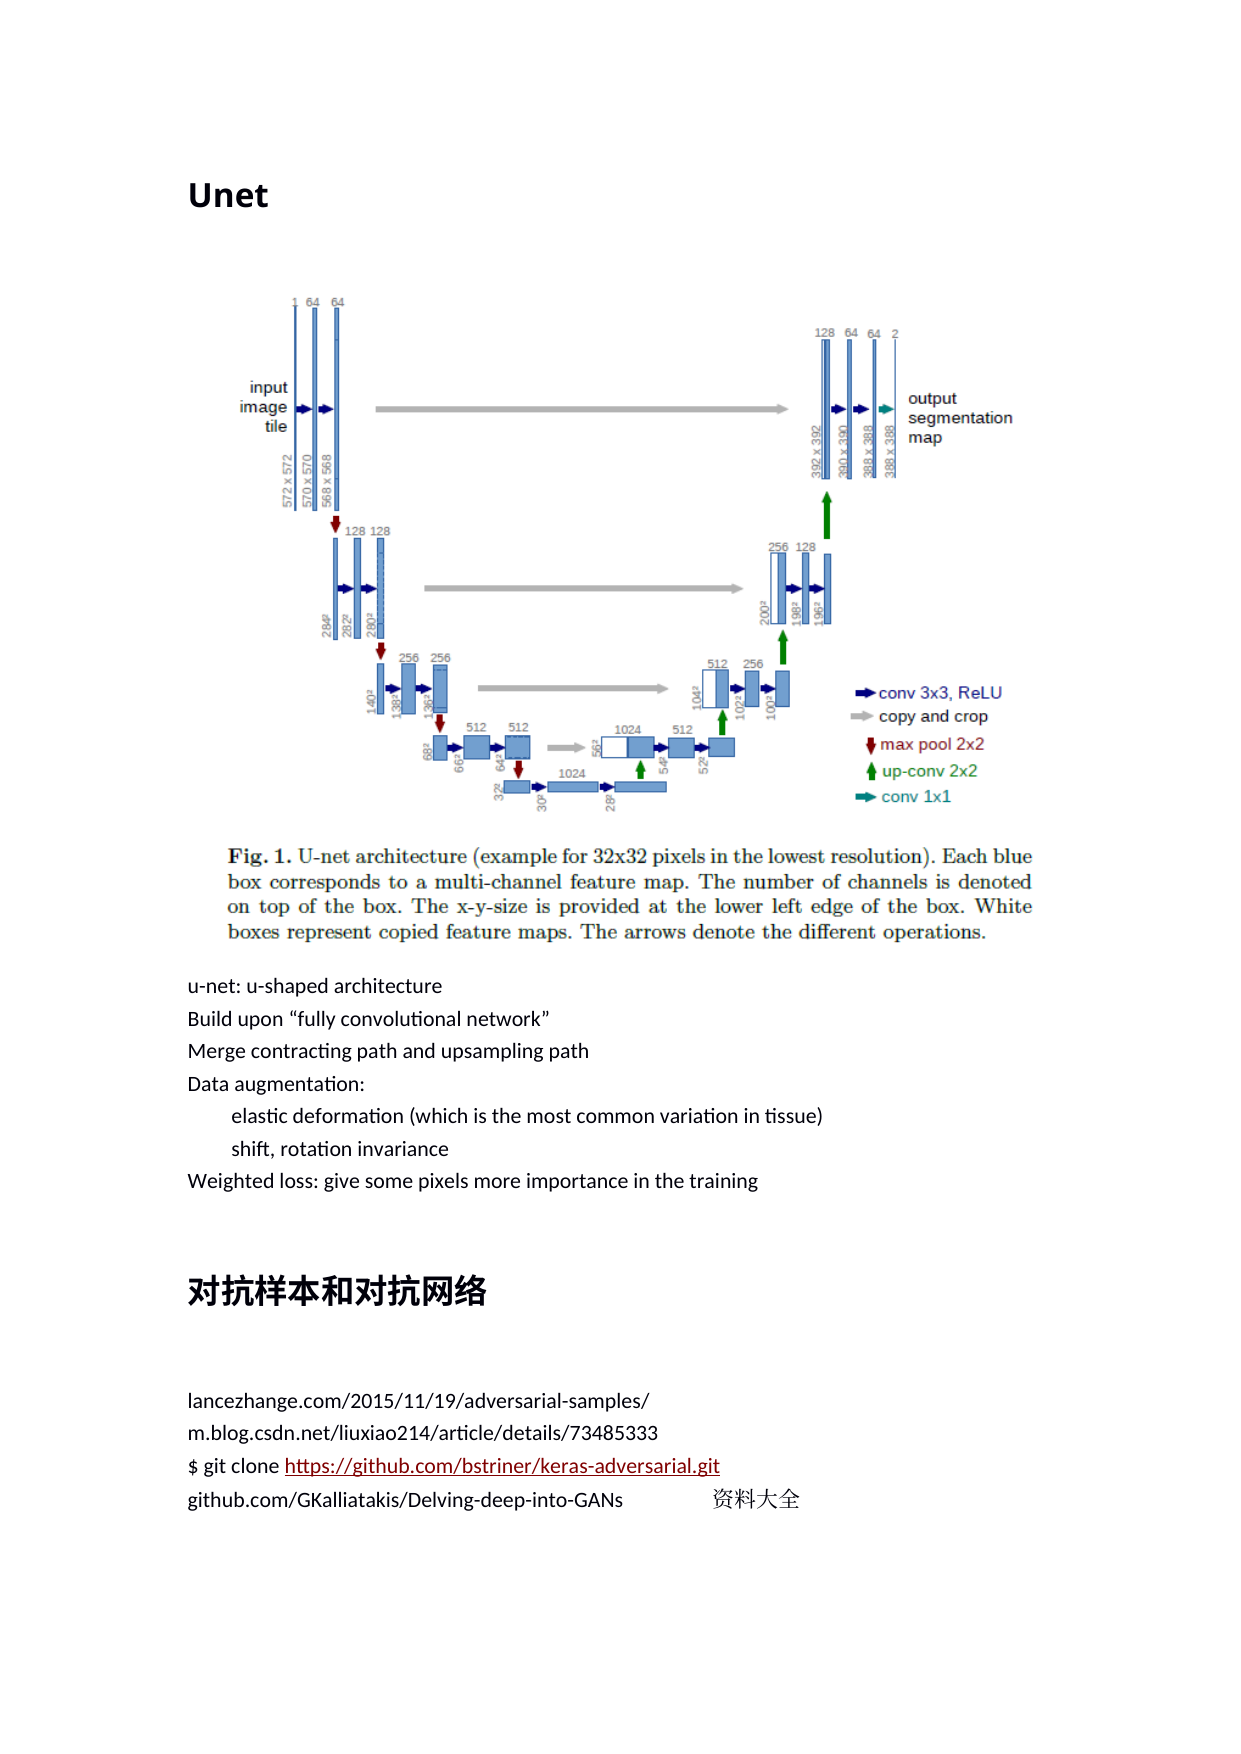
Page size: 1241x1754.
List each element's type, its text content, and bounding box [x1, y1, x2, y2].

text shift, rotation invariance [187, 1132, 1053, 1165]
text Weighted loss: give some pixels more importance in the training [187, 1165, 1053, 1197]
text m.blog.csdn.net/liuxiao214/article/details/73485333 [187, 1416, 1053, 1449]
text elastic deformation (which is the most common variation in tissue) [187, 1100, 1053, 1132]
text Build upon “fully convolutional network” [187, 1002, 1053, 1035]
text $ git clone https://github.com/bstriner/keras-adversarial.git [187, 1449, 1053, 1481]
text Data augmentation: [187, 1067, 1053, 1100]
picture [187, 287, 1053, 963]
text github.com/GKalliatakis/Delving-deep-into-GANs 资料大全 [187, 1481, 1053, 1514]
text lancezhange.com/2015/11/19/adversarial-samples/ [187, 1384, 1053, 1416]
text u-net: u-shaped architecture [187, 970, 1053, 1002]
text Merge contracting path and upsampling path [187, 1035, 1053, 1067]
subtitle Unet [187, 162, 1053, 227]
subtitle 对抗样本和对抗网络 [187, 1257, 1053, 1322]
